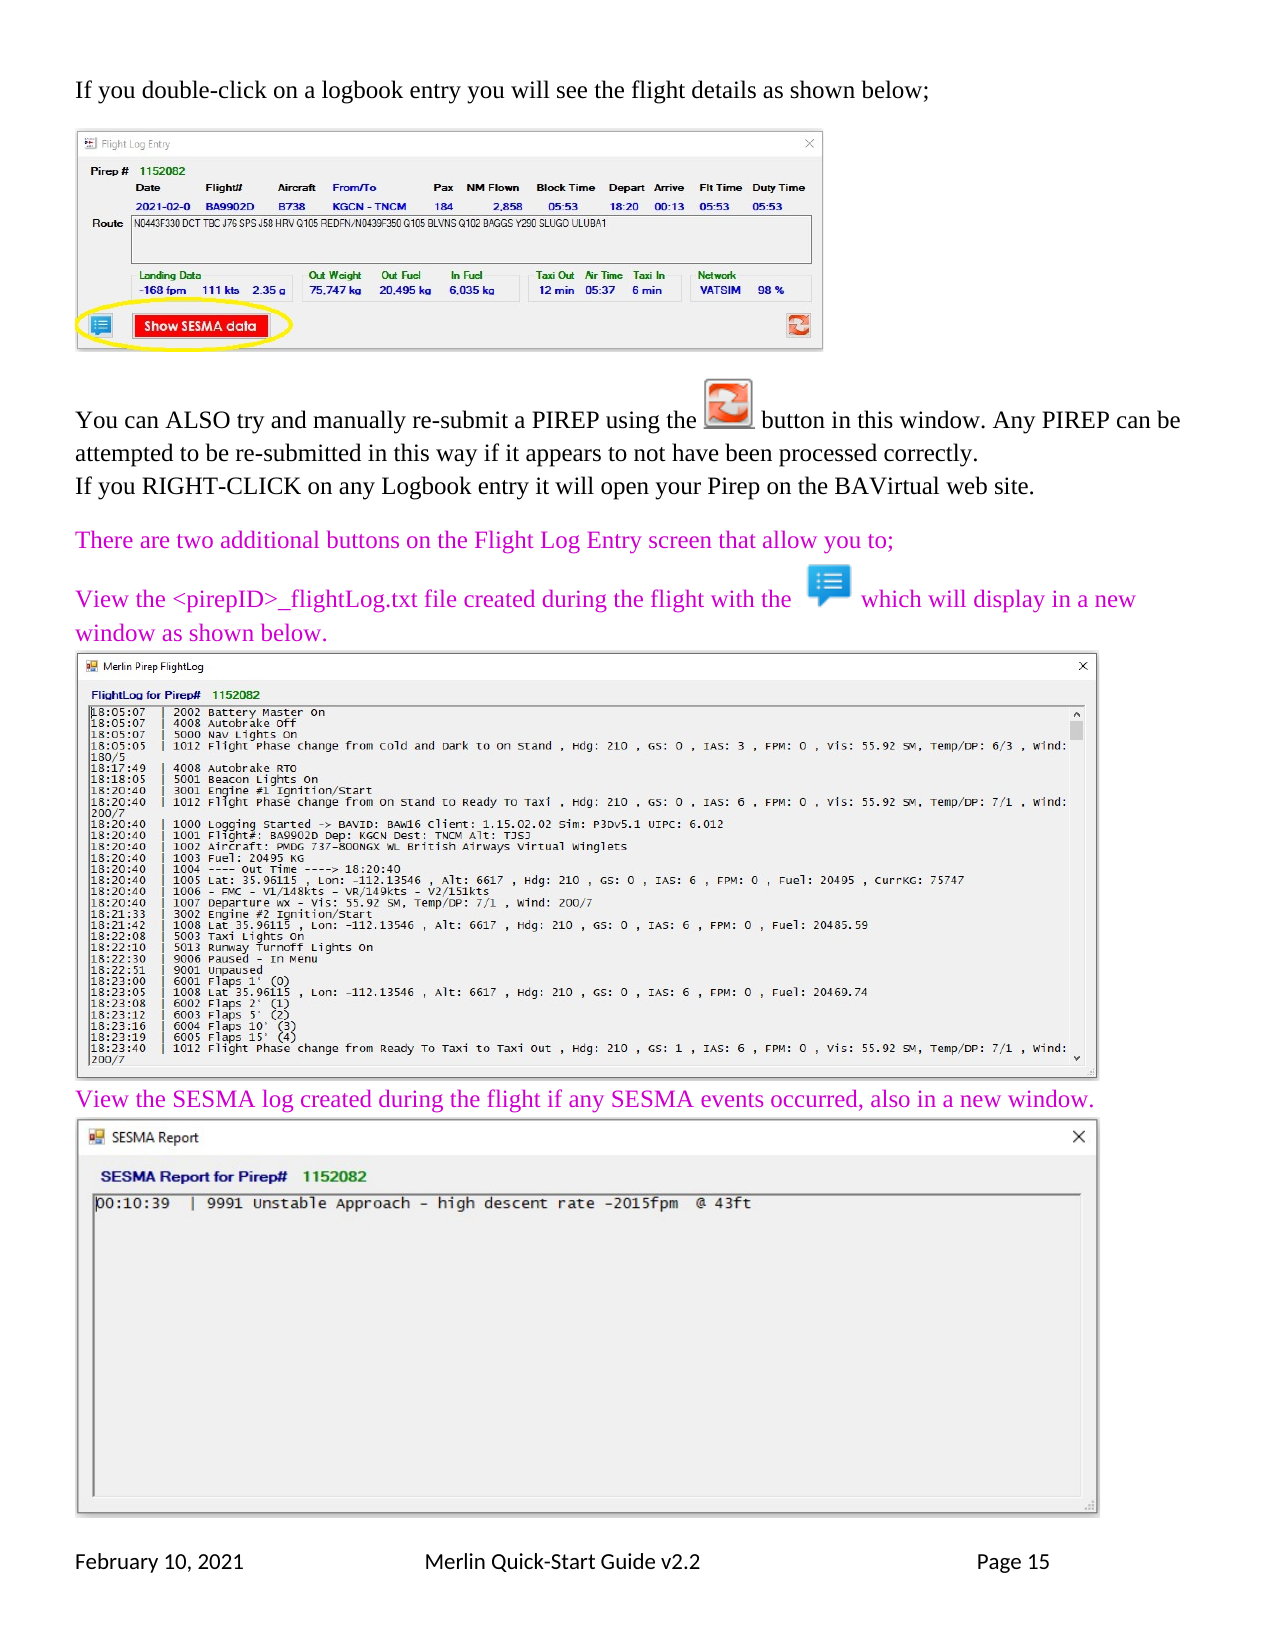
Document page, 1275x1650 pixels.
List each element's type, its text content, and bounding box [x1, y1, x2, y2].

text If you double-click on a logbook entry you will see the flight details as shown below; [75, 75, 1200, 104]
picture [75, 1117, 1100, 1518]
picture [75, 128, 824, 352]
picture [804, 557, 855, 608]
picture [75, 650, 1100, 1081]
picture [703, 376, 755, 429]
text You can ALSO try and manually re-submit a PIREP using the button in this window. Any PIREP can be attempted to be re-submitted in this way if it appears to not have been processed correctly. If you RIGHT-CLICK on any Logbook entry it will open your Pirep on the BAVirtual web site. [75, 377, 1200, 500]
